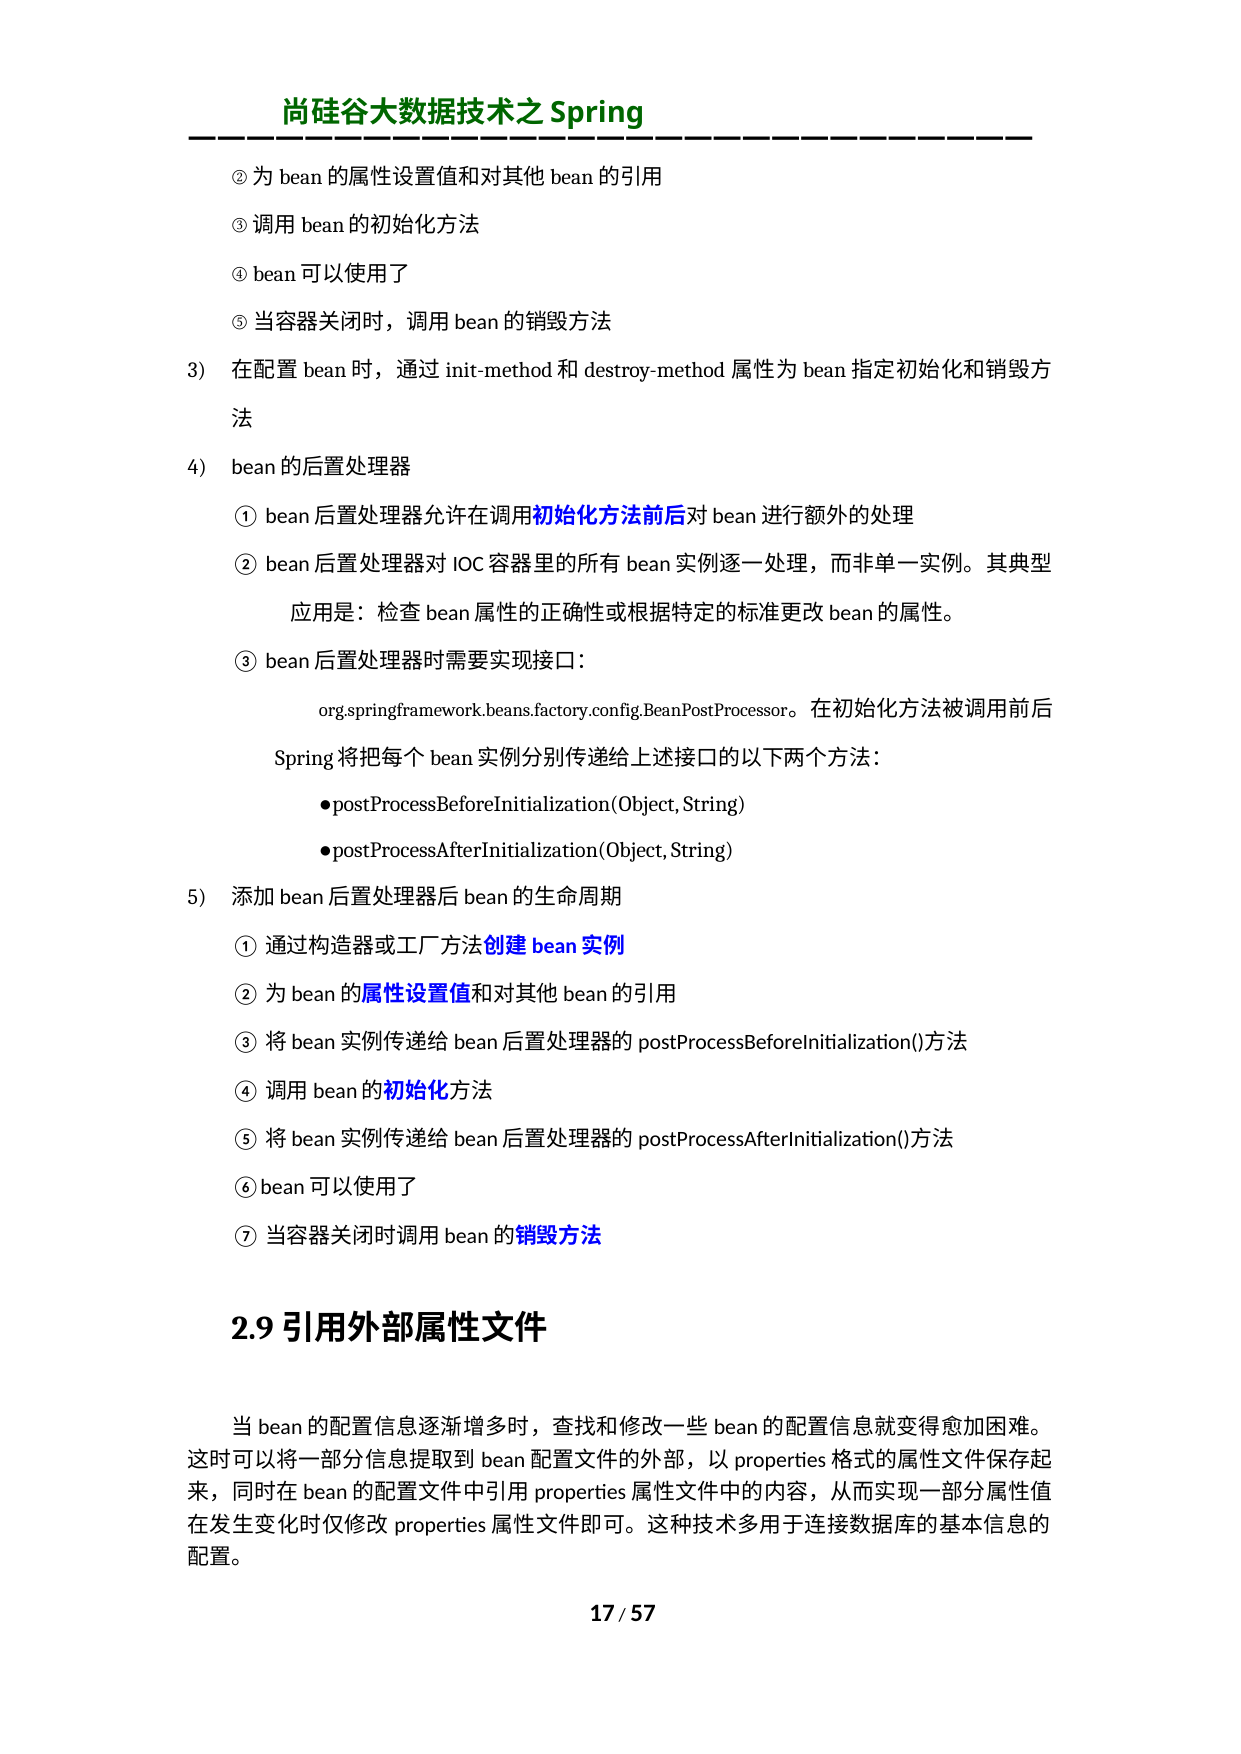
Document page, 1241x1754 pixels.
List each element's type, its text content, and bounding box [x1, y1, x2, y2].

list bean的后置处理器 [187, 449, 1053, 481]
list 在配置bean时，通过init-method和destroy-method 属性为bean指定初始化和销毁方法 [187, 352, 1053, 433]
text ④调用bean的初始化方法 [187, 1072, 1053, 1105]
text ①通过构造器或工厂方法创建bean实例 [187, 927, 1053, 960]
text ③ 调用bean的初始化方法 [187, 207, 1053, 239]
text ●postProcessAfterInitialization(Object, String) [275, 833, 1053, 866]
text ① bean后置处理器允许在调用初始化方法前后对bean进行额外的处理 [187, 497, 1053, 530]
text ② 为bean的属性设置值和对其他bean的引用 [187, 158, 1053, 191]
text ④ bean可以使用了 [187, 255, 1053, 288]
list 添加bean后置处理器后bean的生命周期 [187, 879, 1053, 911]
subtitle 2.9 引用外部属性文件 [187, 1293, 1053, 1358]
text 当bean的配置信息逐渐增多时，查找和修改一些bean的配置信息就变得愈加困难。这时可以将一部分信息提取到bean配置文件的外部，以properties格式的属性文件保存起来，同时在bean的配置文件中引用properties属性文件中的内容，从而实现一部分属性值在发生变化时仅修改properties属性文件即可。这种技术多用于连接数据库的基本信息的配置。 [187, 1409, 1053, 1571]
text ●postProcessBeforeInitialization(Object, String) [275, 788, 1053, 821]
text org.springframework.beans.factory.config.BeanPostProcessor。在初始化方法被调用前后，Spring将把每个bean实例分别传递给上述接口的以下两个方法： [275, 691, 1053, 772]
text ③将bean实例传递给bean后置处理器的postProcessBeforeInitialization()方法 [187, 1024, 1053, 1056]
text ⑥bean可以使用了 [187, 1169, 1053, 1201]
text ⑦当容器关闭时调用bean的销毁方法 [187, 1217, 1053, 1250]
text ③ bean后置处理器时需要实现接口： [187, 643, 1053, 675]
text ⑤ 当容器关闭时，调用bean的销毁方法 [187, 303, 1053, 336]
text ② bean后置处理器对IOC容器里的所有bean实例逐一处理，而非单一实例。其典型 应用是：检查bean属性的正确性或根据特定的标准更改bean的属性。 [187, 546, 1053, 627]
text ⑤将bean实例传递给bean后置处理器的postProcessAfterInitialization()方法 [187, 1121, 1053, 1153]
text ②为bean的属性设置值和对其他bean的引用 [187, 976, 1053, 1008]
